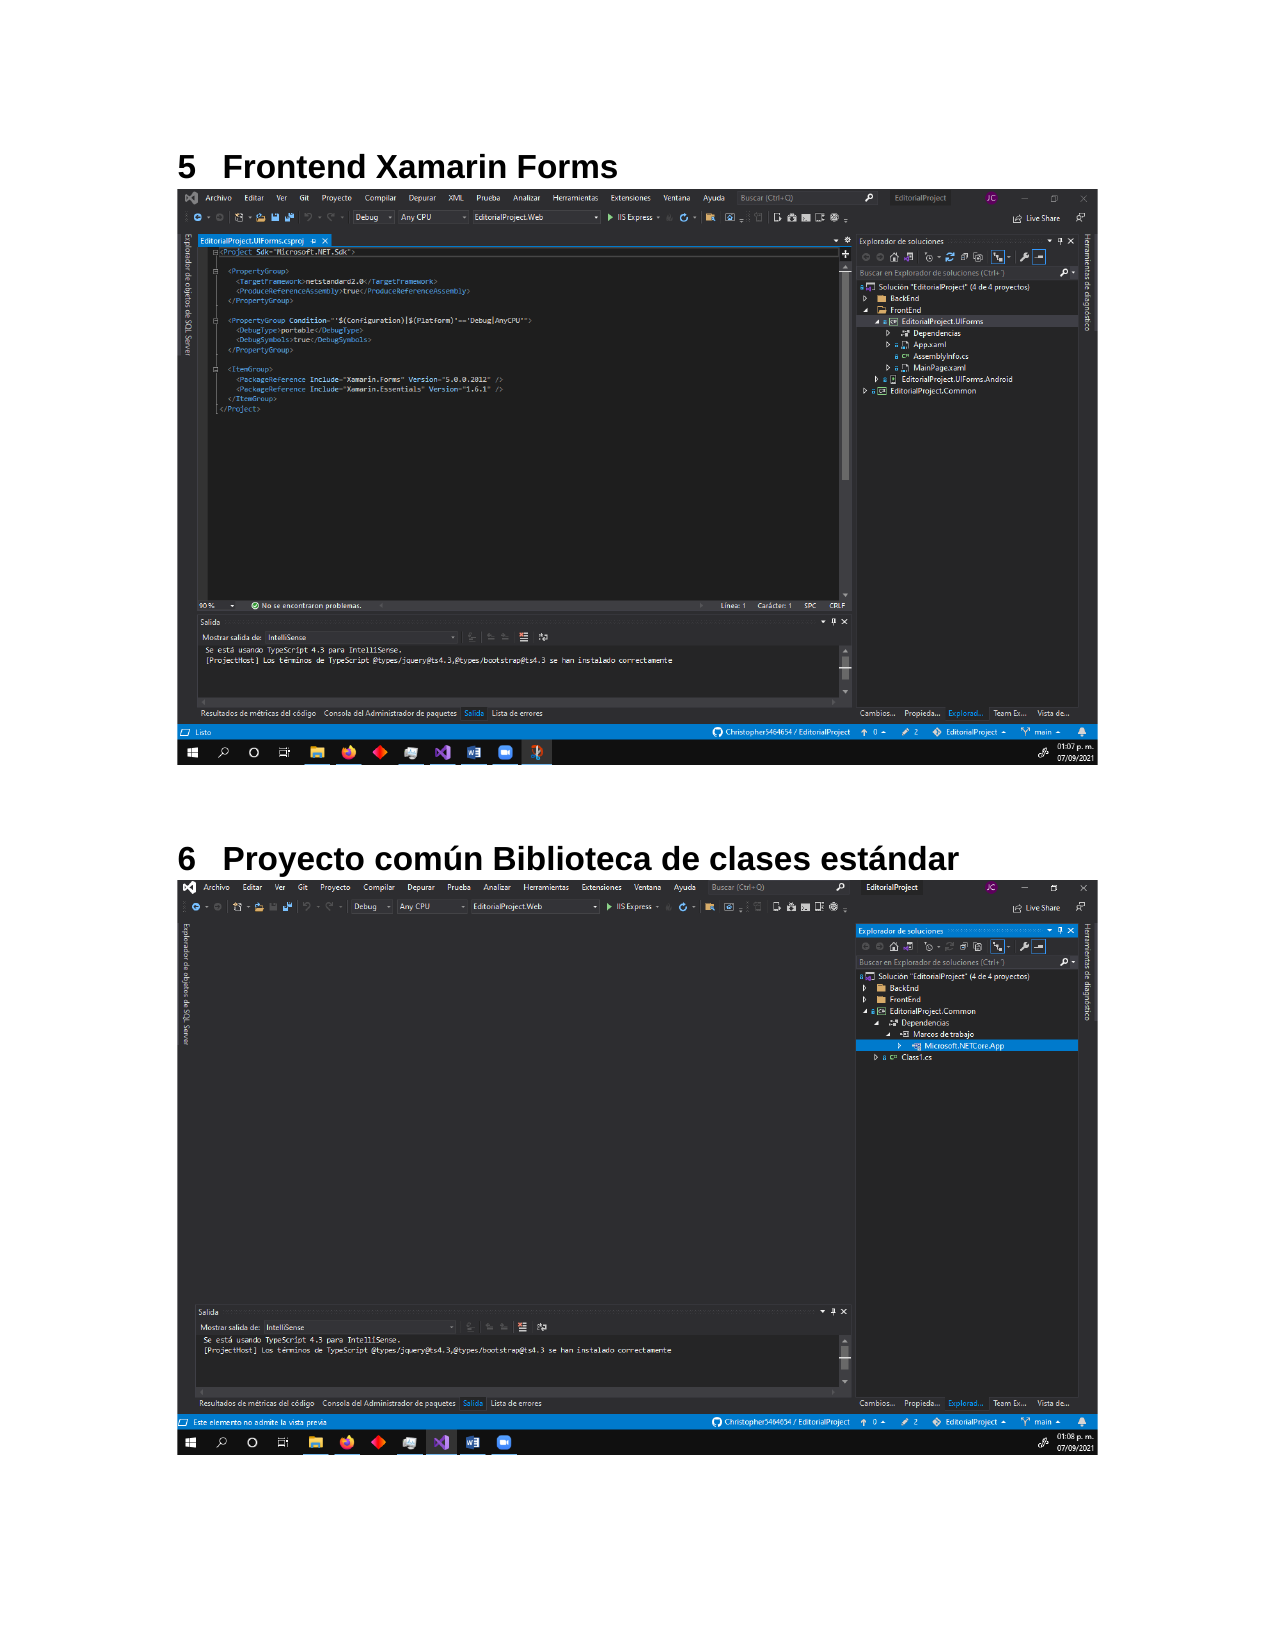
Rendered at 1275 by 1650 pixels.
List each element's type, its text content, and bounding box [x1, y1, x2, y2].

picture [177, 880, 1098, 1455]
picture [177, 189, 1098, 765]
subtitle Frontend Xamarin Forms [177, 148, 1098, 186]
subtitle Proyecto común Biblioteca de clases estándar [177, 839, 1098, 878]
